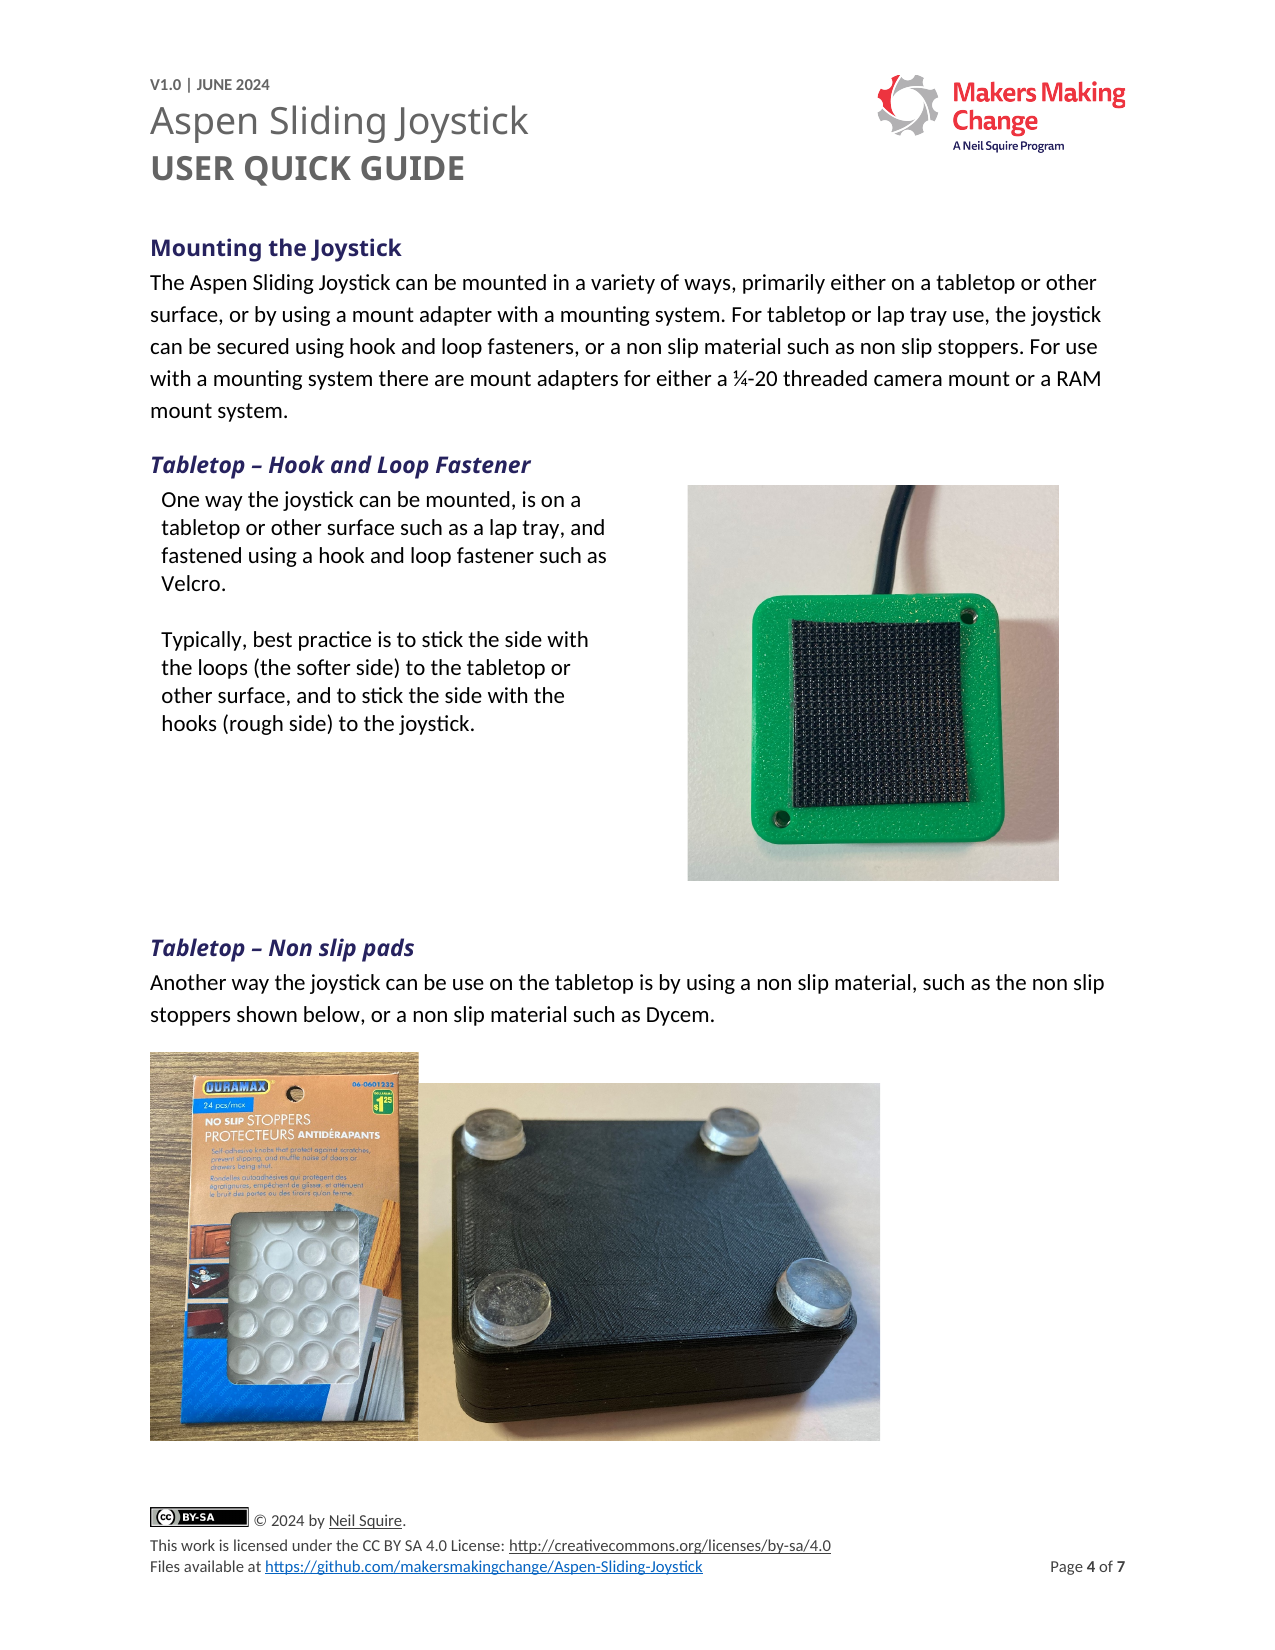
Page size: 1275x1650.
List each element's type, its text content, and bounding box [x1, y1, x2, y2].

subtitle Mounting the Joystick [150, 232, 1125, 263]
picture [150, 1052, 881, 1441]
picture [150, 1507, 249, 1527]
table_header One way the joystick can be mounted, is on a tabletop or other surface such as a lap tray, and fastened using a hook and loop fastener such as Velcro. Typically, best practice is to stick the side with the loops (the softer side) to the tabletop or other surface, and to stick the side with the hooks (rough side) to the joystick. [150, 485, 622, 911]
text The Aspen Sliding Joystick can be mounted in a variety of ways, primarily either on a tabletop or other surface, or by using a mount adapter with a mounting system. For tabletop or lap tray use, the joystick can be secured using hook and loop fasteners, or a non slip material such as non slip stoppers. For use with a mounting system there are mount adapters for either a ¼-20 threaded camera mount or a RAM mount system. [150, 268, 1125, 424]
subtitle Tabletop – Non slip pads [150, 932, 1125, 963]
text Another way the joystick can be use on the tabletop is by using a non slip material, such as the non slip stoppers shown below, or a non slip material such as Dycem. [150, 968, 1125, 1028]
picture [687, 485, 1059, 881]
subtitle Tabletop – Hook and Loop Fastener [150, 449, 1125, 481]
picture [877, 75, 1125, 153]
table_header [623, 485, 1124, 911]
